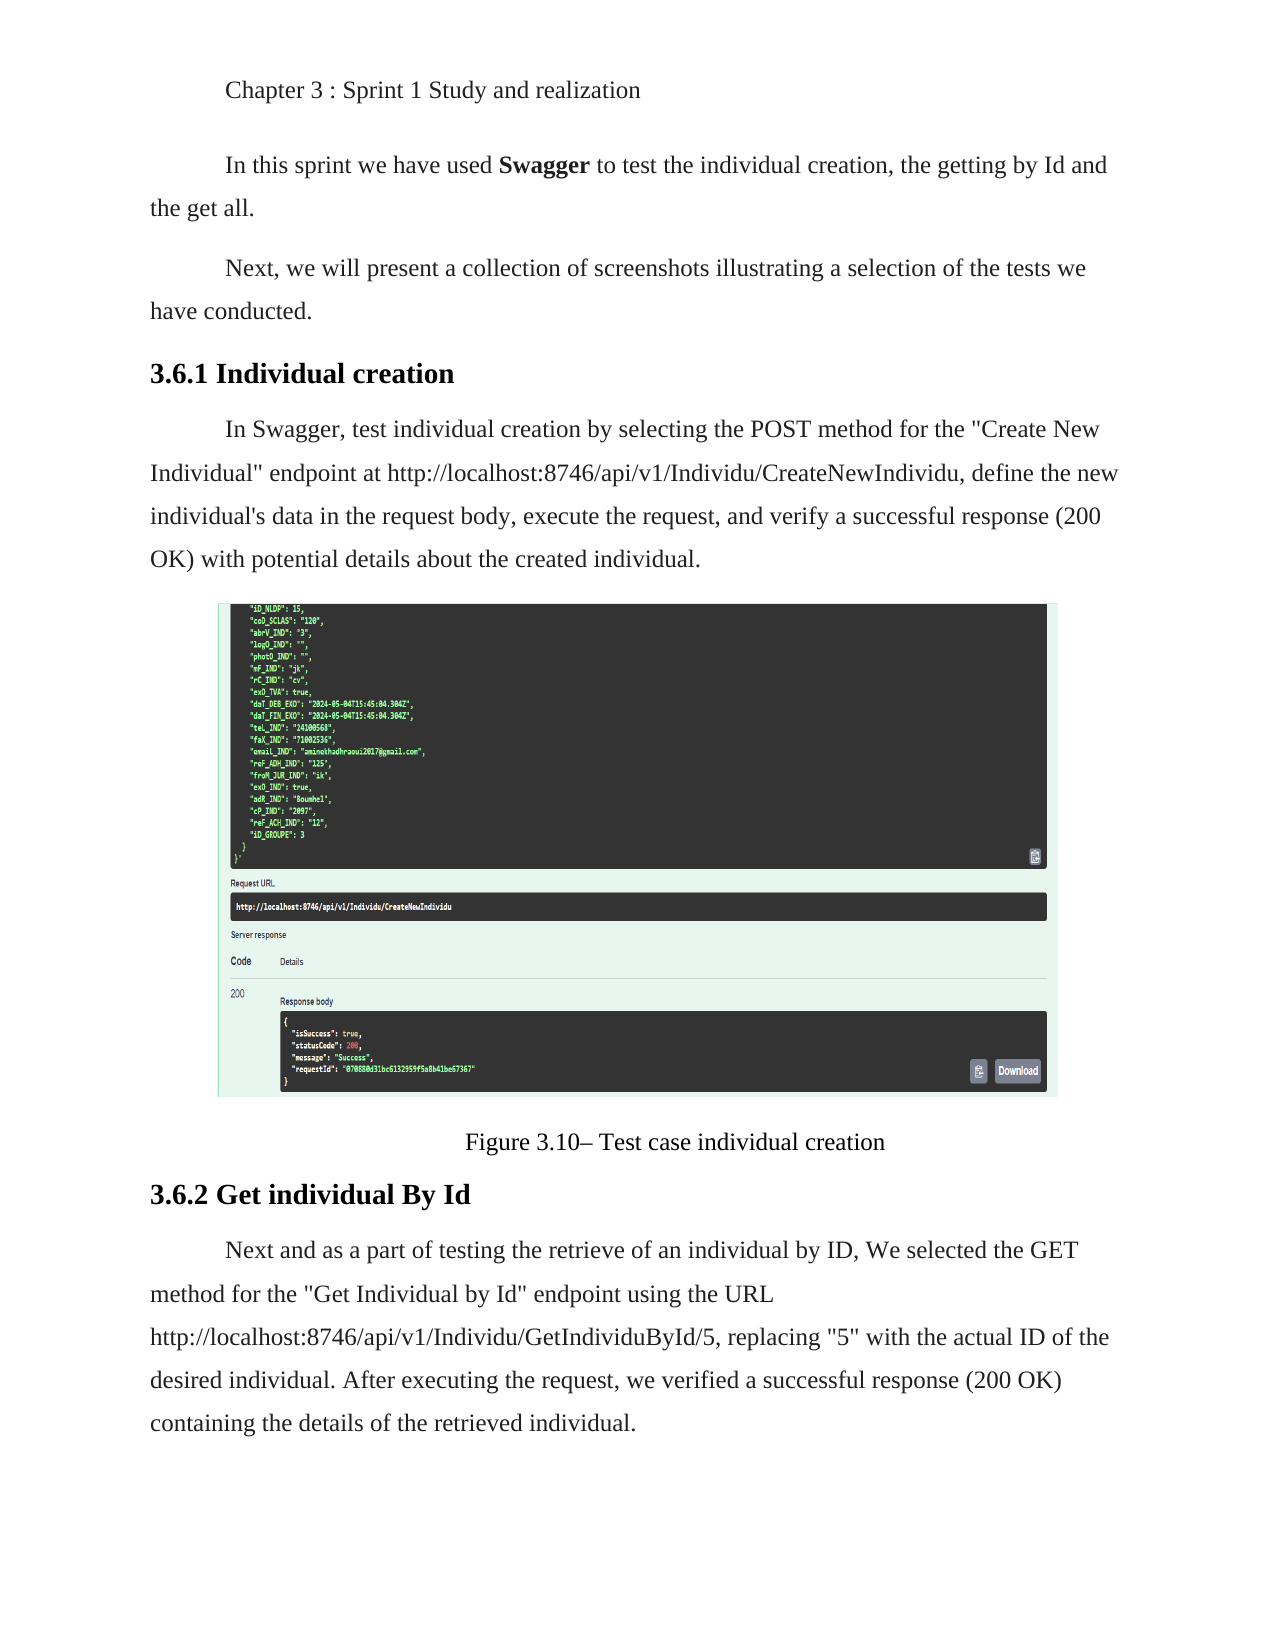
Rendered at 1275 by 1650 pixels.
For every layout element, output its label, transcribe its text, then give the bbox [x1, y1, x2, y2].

picture [217, 603, 1058, 1097]
text Figure 3.10– Test case individual creation [150, 1127, 1125, 1156]
text Next and as a part of testing the retrieve of an individual by ID, We selected the GET method for the "Get Individual by Id" endpoint using the URL http://localhost:8746/api/v1/Individu/GetIndividuById/5, replacing "5" with the actual ID of the desired individual. After executing the request, we verified a successful response (200 OK) containing the details of the retrieved individual. [150, 1236, 1125, 1437]
subtitle 3.6.2 Get individual By Id [150, 1177, 1125, 1210]
text Next, we will present a collection of screenshots illustrating a selection of the tests we have conducted. [150, 253, 1125, 325]
subtitle 3.6.1 Individual creation [150, 356, 1125, 389]
text In this sprint we have used Swagger to test the individual creation, the getting by Id and the get all. [150, 150, 1125, 222]
text In Swagger, test individual creation by selecting the POST method for the "Create New Individual" endpoint at http://localhost:8746/api/v1/Individu/CreateNewIndividu, define the new individual's data in the request body, execute the request, and verify a successful response (200 OK) with potential details about the created individual. [150, 414, 1125, 573]
